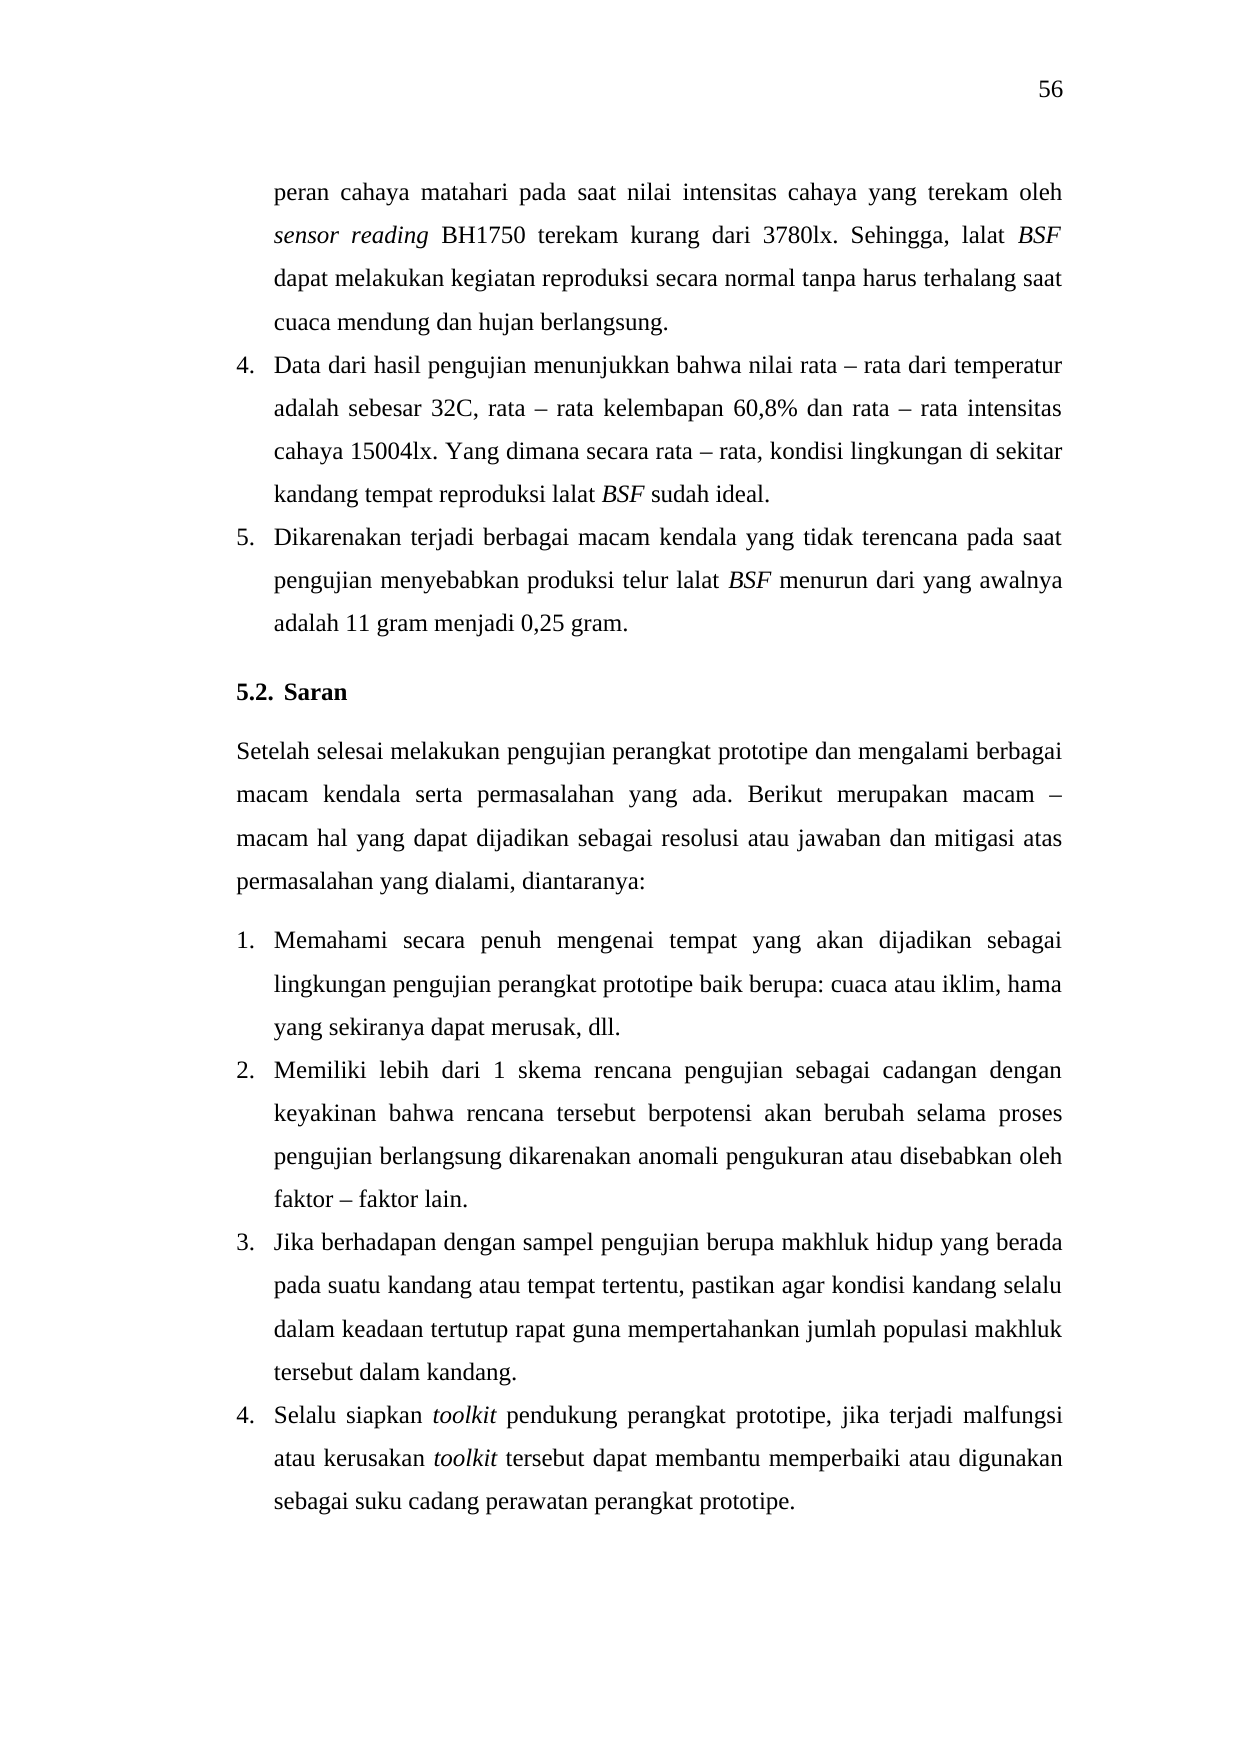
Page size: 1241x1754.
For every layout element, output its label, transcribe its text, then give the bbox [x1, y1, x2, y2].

list Dikarenakan terjadi berbagai macam kendala yang tidak terencana pada saat pengujian menyebabkan produksi telur lalat BSF menurun dari yang awalnya adalah 11 gram menjadi 0,25 gram. [236, 522, 1063, 637]
list Selalu siapkan toolkit pendukung perangkat prototipe, jika terjadi malfungsi atau kerusakan toolkit tersebut dapat membantu memperbaiki atau digunakan sebagai suku cadang perawatan perangkat prototipe. [236, 1400, 1063, 1515]
text Setelah selesai melakukan pengujian perangkat prototipe dan mengalami berbagai macam kendala serta permasalahan yang ada. Berikut merupakan macam – macam hal yang dapat dijadikan sebagai resolusi atau jawaban dan mitigasi atas permasalahan yang dialami, diantaranya: [236, 736, 1063, 894]
list Saran [236, 677, 1063, 705]
list Memahami secara penuh mengenai tempat yang akan dijadikan sebagai lingkungan pengujian perangkat prototipe baik berupa: cuaca atau iklim, hama yang sekiranya dapat merusak, dll. [236, 926, 1063, 1041]
list Data dari hasil pengujian menunjukkan bahwa nilai rata – rata dari temperatur adalah sebesar 32C, rata – rata kelembapan 60,8% dan rata – rata intensitas cahaya 15004lx. Yang dimana secara rata – rata, kondisi lingkungan di sekitar kandang tempat reproduksi lalat BSF sudah ideal. [236, 350, 1063, 508]
list Jika berhadapan dengan sampel pengujian berupa makhluk hidup yang berada pada suatu kandang atau tempat tertentu, pastikan agar kondisi kandang selalu dalam keadaan tertutup rapat guna mempertahankan jumlah populasi makhluk tersebut dalam kandang. [236, 1227, 1063, 1386]
list Memiliki lebih dari 1 skema rencana pengujian sebagai cadangan dengan keyakinan bahwa rencana tersebut berpotensi akan berubah selama proses pengujian berlangsung dikarenakan anomali pengukuran atau disebabkan oleh faktor – faktor lain. [236, 1055, 1063, 1213]
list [236, 177, 1063, 335]
